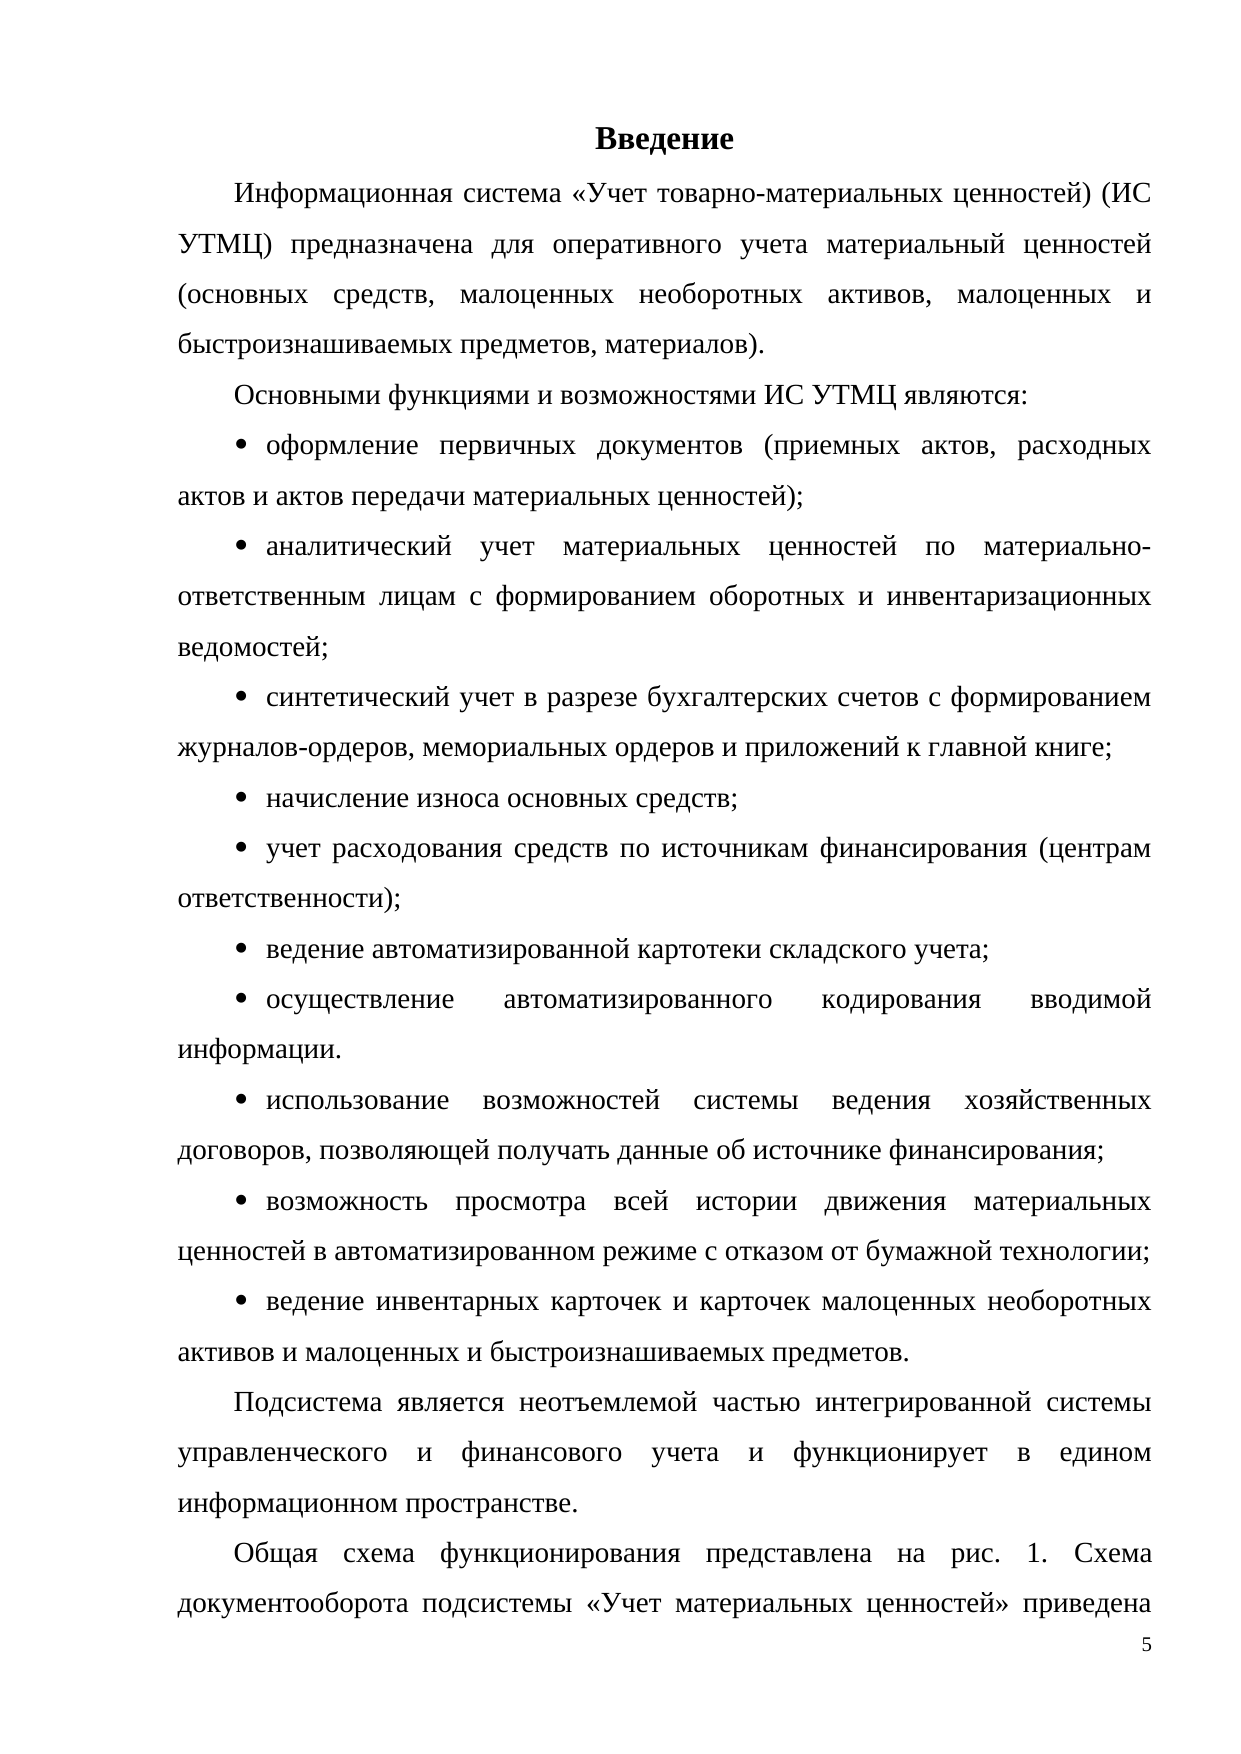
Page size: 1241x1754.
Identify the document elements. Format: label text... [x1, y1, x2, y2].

list использование возможностей системы ведения хозяйственных договоров, позволяющей получать данные об источнике финансирования; [177, 1082, 1152, 1166]
list осуществление автоматизированного кодирования вводимой информации. [177, 981, 1152, 1065]
list аналитический учет материальных ценностей по материально-ответственным лицам с формированием оборотных и инвентаризационных ведомостей; [177, 528, 1152, 662]
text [177, 1535, 1152, 1619]
list начисление износа основных средств; [177, 780, 1152, 813]
text Основными функциями и возможностями ИС УТМЦ являются: [177, 377, 1152, 410]
text Подсистема является неотъемлемой частью интегрированной системы управленческого и финансового учета и функционирует в едином информационном пространстве. [177, 1384, 1152, 1518]
list учет расходования средств по источникам финансирования (центрам ответственности); [177, 830, 1152, 914]
list синтетический учет в разрезе бухгалтерских счетов с формированием журналов-ордеров, мемориальных ордеров и приложений к главной книге; [177, 679, 1152, 763]
subtitle Введение [177, 118, 1152, 156]
list ведение инвентарных карточек и карточек малоценных необоротных активов и малоценных и быстроизнашиваемых предметов. [177, 1283, 1152, 1367]
text Информационная система «Учет товарно-материальных ценностей) (ИС УТМЦ) предназначена для оперативного учета материальный ценностей (основных средств, малоценных необоротных активов, малоценных и быстроизнашиваемых предметов, материалов). [177, 176, 1152, 360]
list возможность просмотра всей истории движения материальных ценностей в автоматизированном режиме с отказом от бумажной технологии; [177, 1183, 1152, 1267]
list ведение автоматизированной картотеки складского учета; [177, 931, 1152, 964]
list оформление первичных документов (приемных актов, расходных актов и актов передачи материальных ценностей); [177, 427, 1152, 511]
